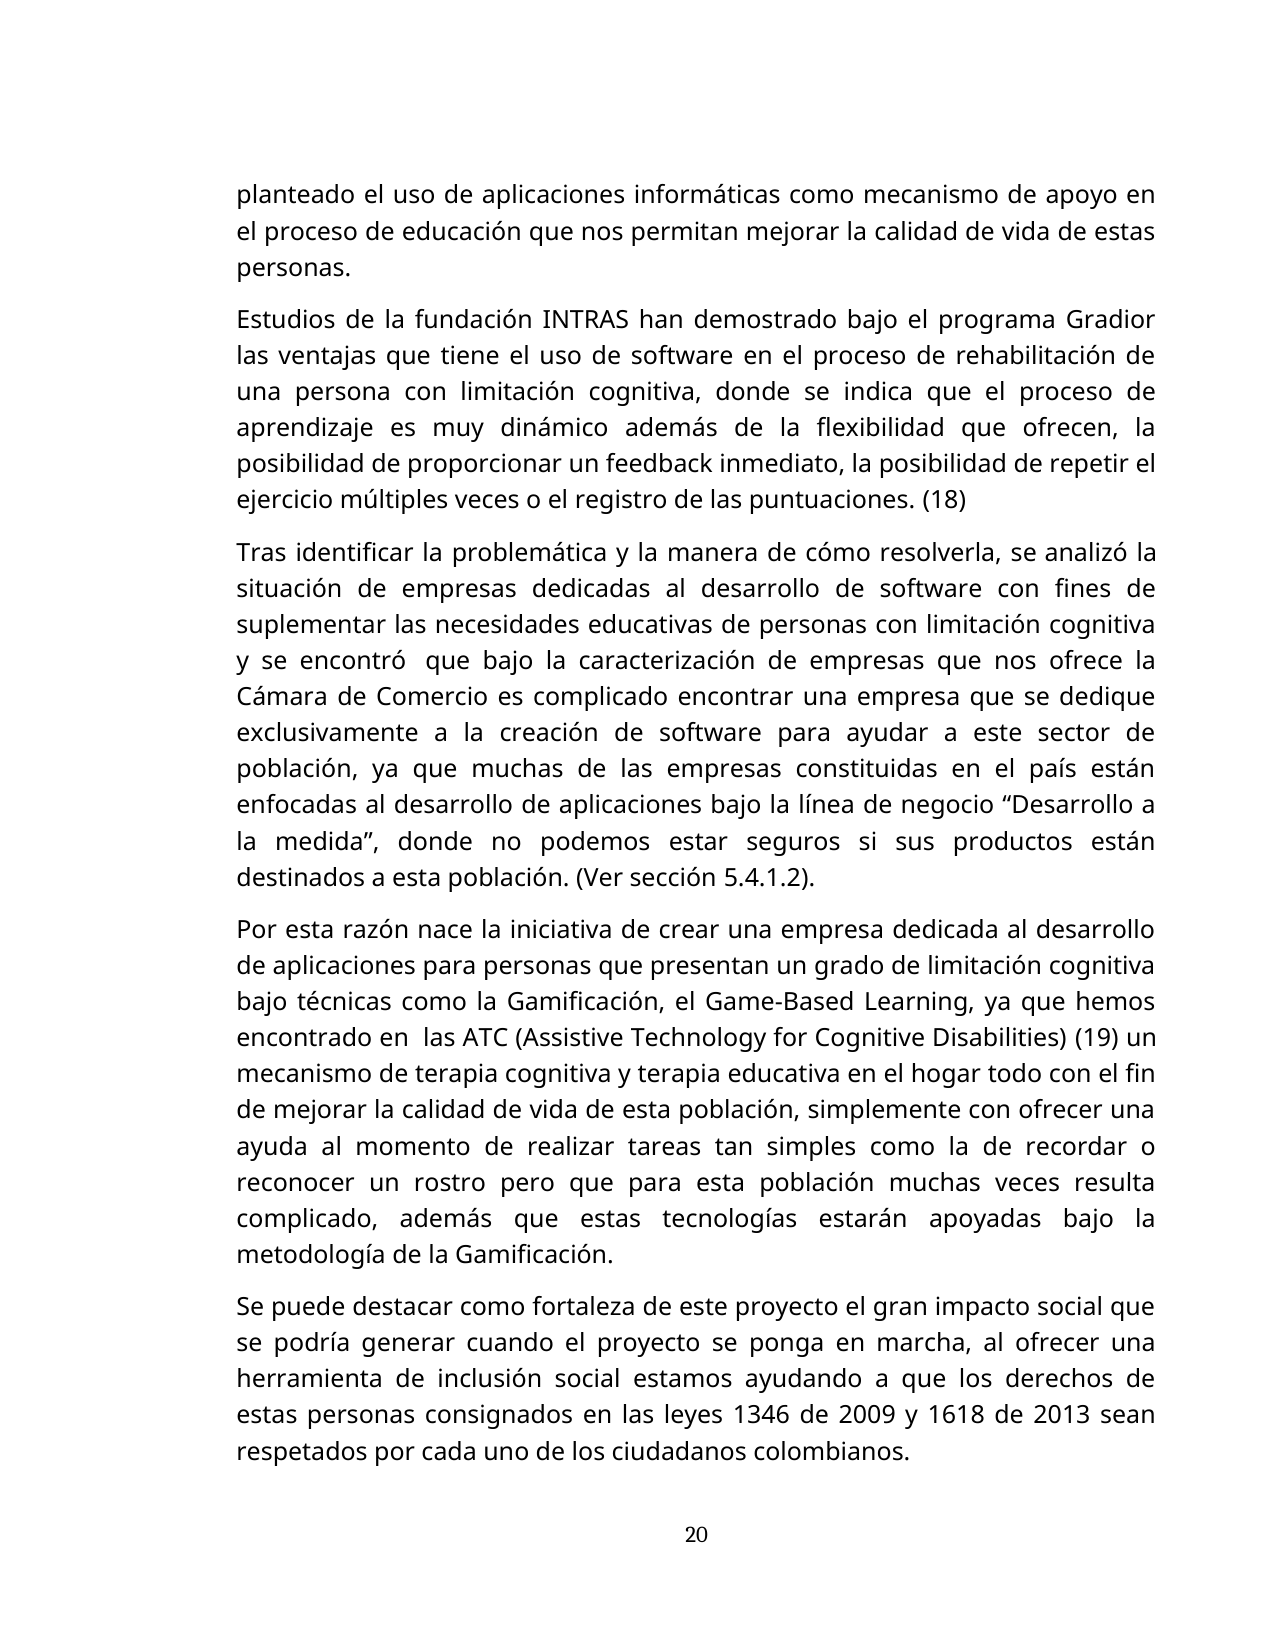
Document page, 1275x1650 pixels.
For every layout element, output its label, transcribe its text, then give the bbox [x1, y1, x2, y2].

text Tras identificar la problemática y la manera de cómo resolverla, se analizó la situación de empresas dedicadas al desarrollo de software con fines de suplementar las necesidades educativas de personas con limitación cognitiva y se encontró que bajo la caracterización de empresas que nos ofrece la Cámara de Comercio es complicado encontrar una empresa que se dedique exclusivamente a la creación de software para ayudar a este sector de población, ya que muchas de las empresas constituidas en el país están enfocadas al desarrollo de aplicaciones bajo la línea de negocio “Desarrollo a la medida”, donde no podemos estar seguros si sus productos están destinados a esta población. (Ver sección 5.4.1.2). [236, 535, 1157, 893]
text Por esta razón nace la iniciativa de crear una empresa dedicada al desarrollo de aplicaciones para personas que presentan un grado de limitación cognitiva bajo técnicas como la Gamificación, el Game-Based Learning, ya que hemos encontrado en las ATC (Assistive Technology for Cognitive Disabilities) un mecanismo de terapia cognitiva y terapia educativa en el hogar todo con el fin de mejorar la calidad de vida de esta población, simplemente con ofrecer una ayuda al momento de realizar tareas tan simples como la de recordar o reconocer un rostro pero que para esta población muchas veces resulta complicado, además que estas tecnologías estarán apoyadas bajo la metodología de la Gamificación. [236, 912, 1157, 1270]
text Estudios de la fundación INTRAS han demostrado bajo el programa Gradior las ventajas que tiene el uso de software en el proceso de rehabilitación de una persona con limitación cognitiva, donde se indica que el proceso de aprendizaje es muy dinámico además de la flexibilidad que ofrecen, la posibilidad de proporcionar un feedback inmediato, la posibilidad de repetir el ejercicio múltiples veces o el registro de las puntuaciones. [236, 302, 1157, 516]
text Se puede destacar como fortaleza de este proyecto el gran impacto social que se podría generar cuando el proyecto se ponga en marcha, al ofrecer una herramienta de inclusión social estamos ayudando a que los derechos de estas personas consignados en las leyes 1346 de 2009 y 1618 de 2013 sean respetados por cada uno de los ciudadanos colombianos. [236, 1289, 1157, 1467]
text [236, 177, 1157, 283]
